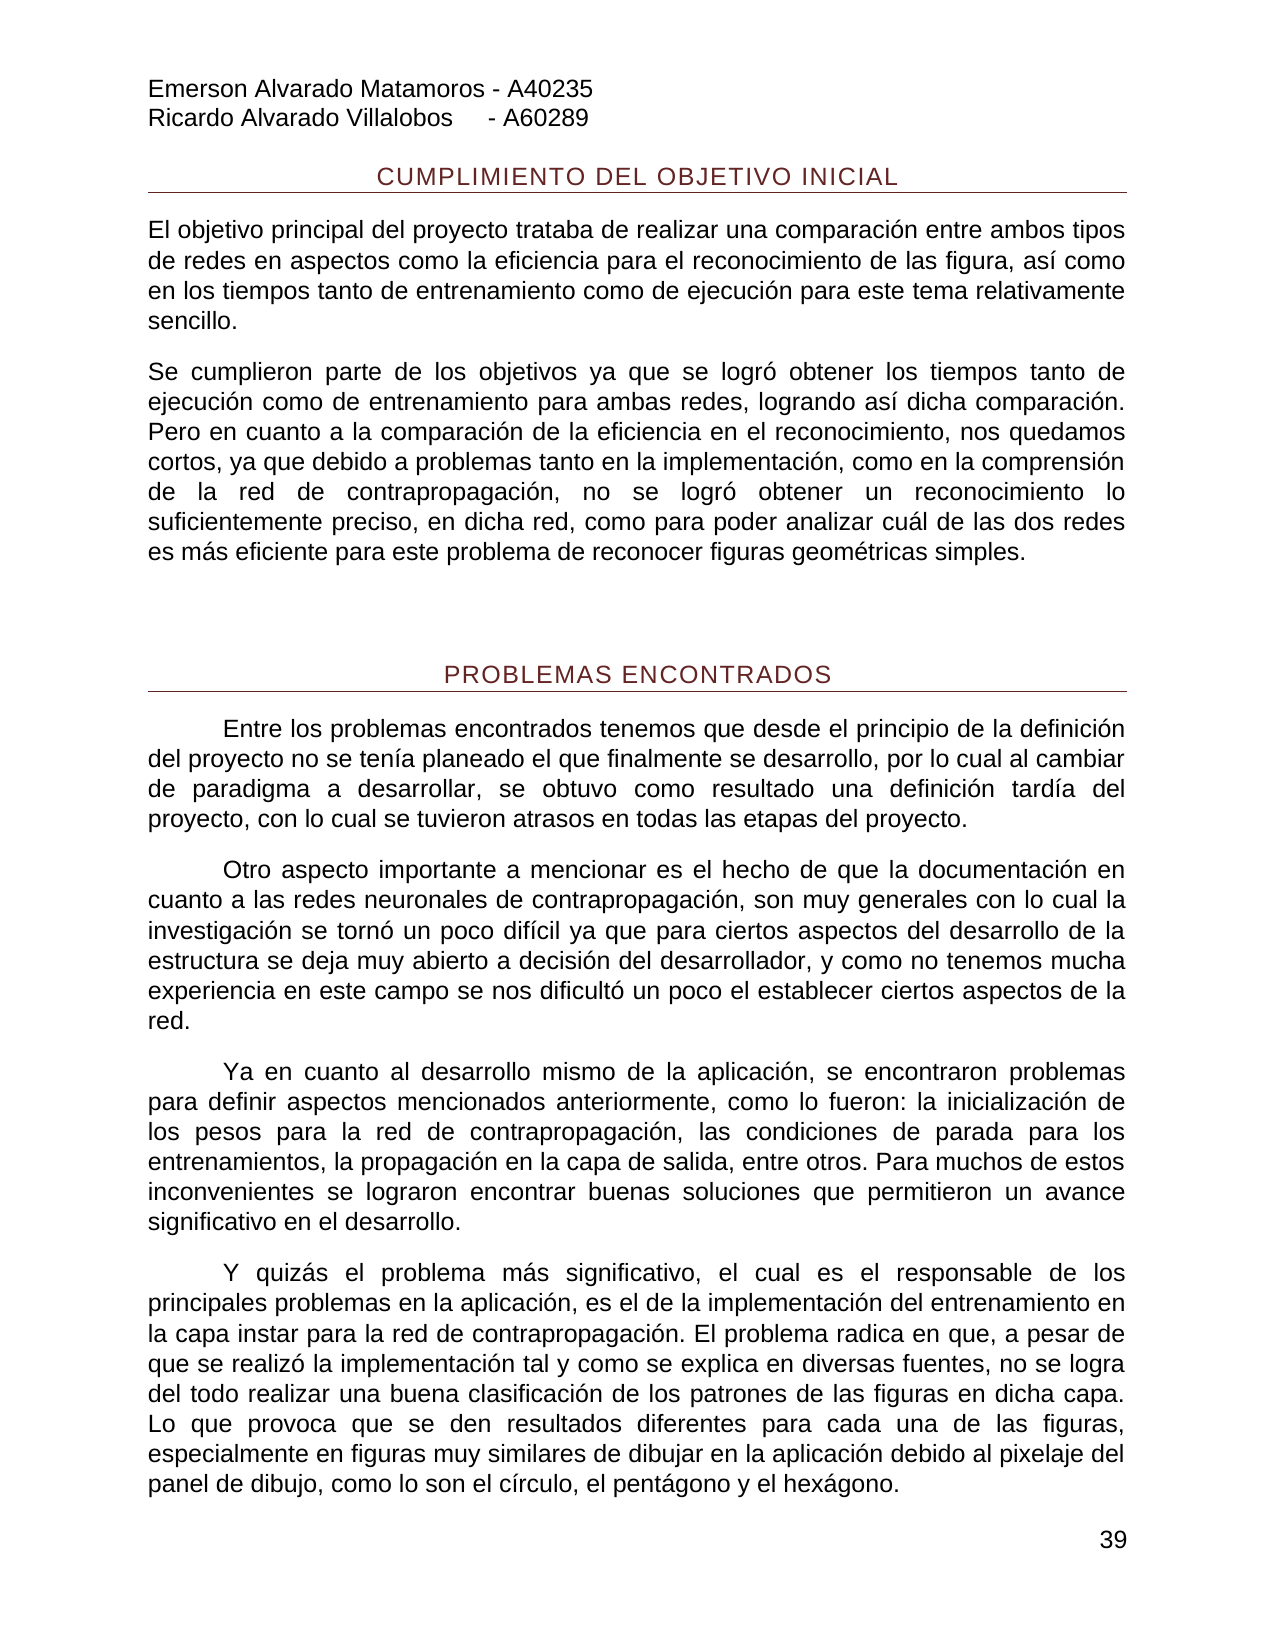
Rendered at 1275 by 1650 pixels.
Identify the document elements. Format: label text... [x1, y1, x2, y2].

text Y quizás el problema más significativo, el cual es el responsable de los principales problemas en la aplicación, es el de la implementación del entrenamiento en la capa instar para la red de contrapropagación. El problema radica en que, a pesar de que se realizó la implementación tal y como se explica en diversas fuentes, no se logra del todo realizar una buena clasificación de los patrones de las figuras en dicha capa. Lo que provoca que se den resultados diferentes para cada una de las figuras, especialmente en figuras muy similares de dibujar en la aplicación debido al pixelaje del panel de dibujo, como lo son el círculo, el pentágono y el hexágono. [148, 1258, 1127, 1498]
text Entre los problemas encontrados tenemos que desde el principio de la definición del proyecto no se tenía planeado el que finalmente se desarrollo, por lo cual al cambiar de paradigma a desarrollar, se obtuvo como resultado una definición tardía del proyecto, con lo cual se tuvieron atrasos en todas las etapas del proyecto. [148, 714, 1127, 833]
text Otro aspecto importante a mencionar es el hecho de que la documentación en cuanto a las redes neuronales de contrapropagación, son muy generales con lo cual la investigación se tornó un poco difícil ya que para ciertos aspectos del desarrollo de la estructura se deja muy abierto a decisión del desarrollador, y como no tenemos mucha experiencia en este campo se nos dificultó un poco el establecer ciertos aspectos de la red. [148, 855, 1127, 1035]
subtitle Problemas encontrados [148, 660, 1127, 691]
subtitle Cumplimiento del objetivo inicial [148, 161, 1127, 192]
text Se cumplieron parte de los objetivos ya que se logró obtener los tiempos tanto de ejecución como de entrenamiento para ambas redes, logrando así dicha comparación. Pero en cuanto a la comparación de la eficiencia en el reconocimiento, nos quedamos cortos, ya que debido a problemas tanto en la implementación, como en la comprensión de la red de contrapropagación, no se logró obtener un reconocimiento lo suficientemente preciso, en dicha red, como para poder analizar cuál de las dos redes es más eficiente para este problema de reconocer figuras geométricas simples. [148, 357, 1127, 566]
text El objetivo principal del proyecto trataba de realizar una comparación entre ambos tipos de redes en aspectos como la eficiencia para el reconocimiento de las figura, así como en los tiempos tanto de entrenamiento como de ejecución para este tema relativamente sencillo. [148, 216, 1127, 334]
text Ya en cuanto al desarrollo mismo de la aplicación, se encontraron problemas para definir aspectos mencionados anteriormente, como lo fueron: la inicialización de los pesos para la red de contrapropagación, las condiciones de parada para los entrenamientos, la propagación en la capa de salida, entre otros. Para muchos de estos inconvenientes se lograron encontrar buenas soluciones que permitieron un avance significativo en el desarrollo. [148, 1057, 1127, 1236]
